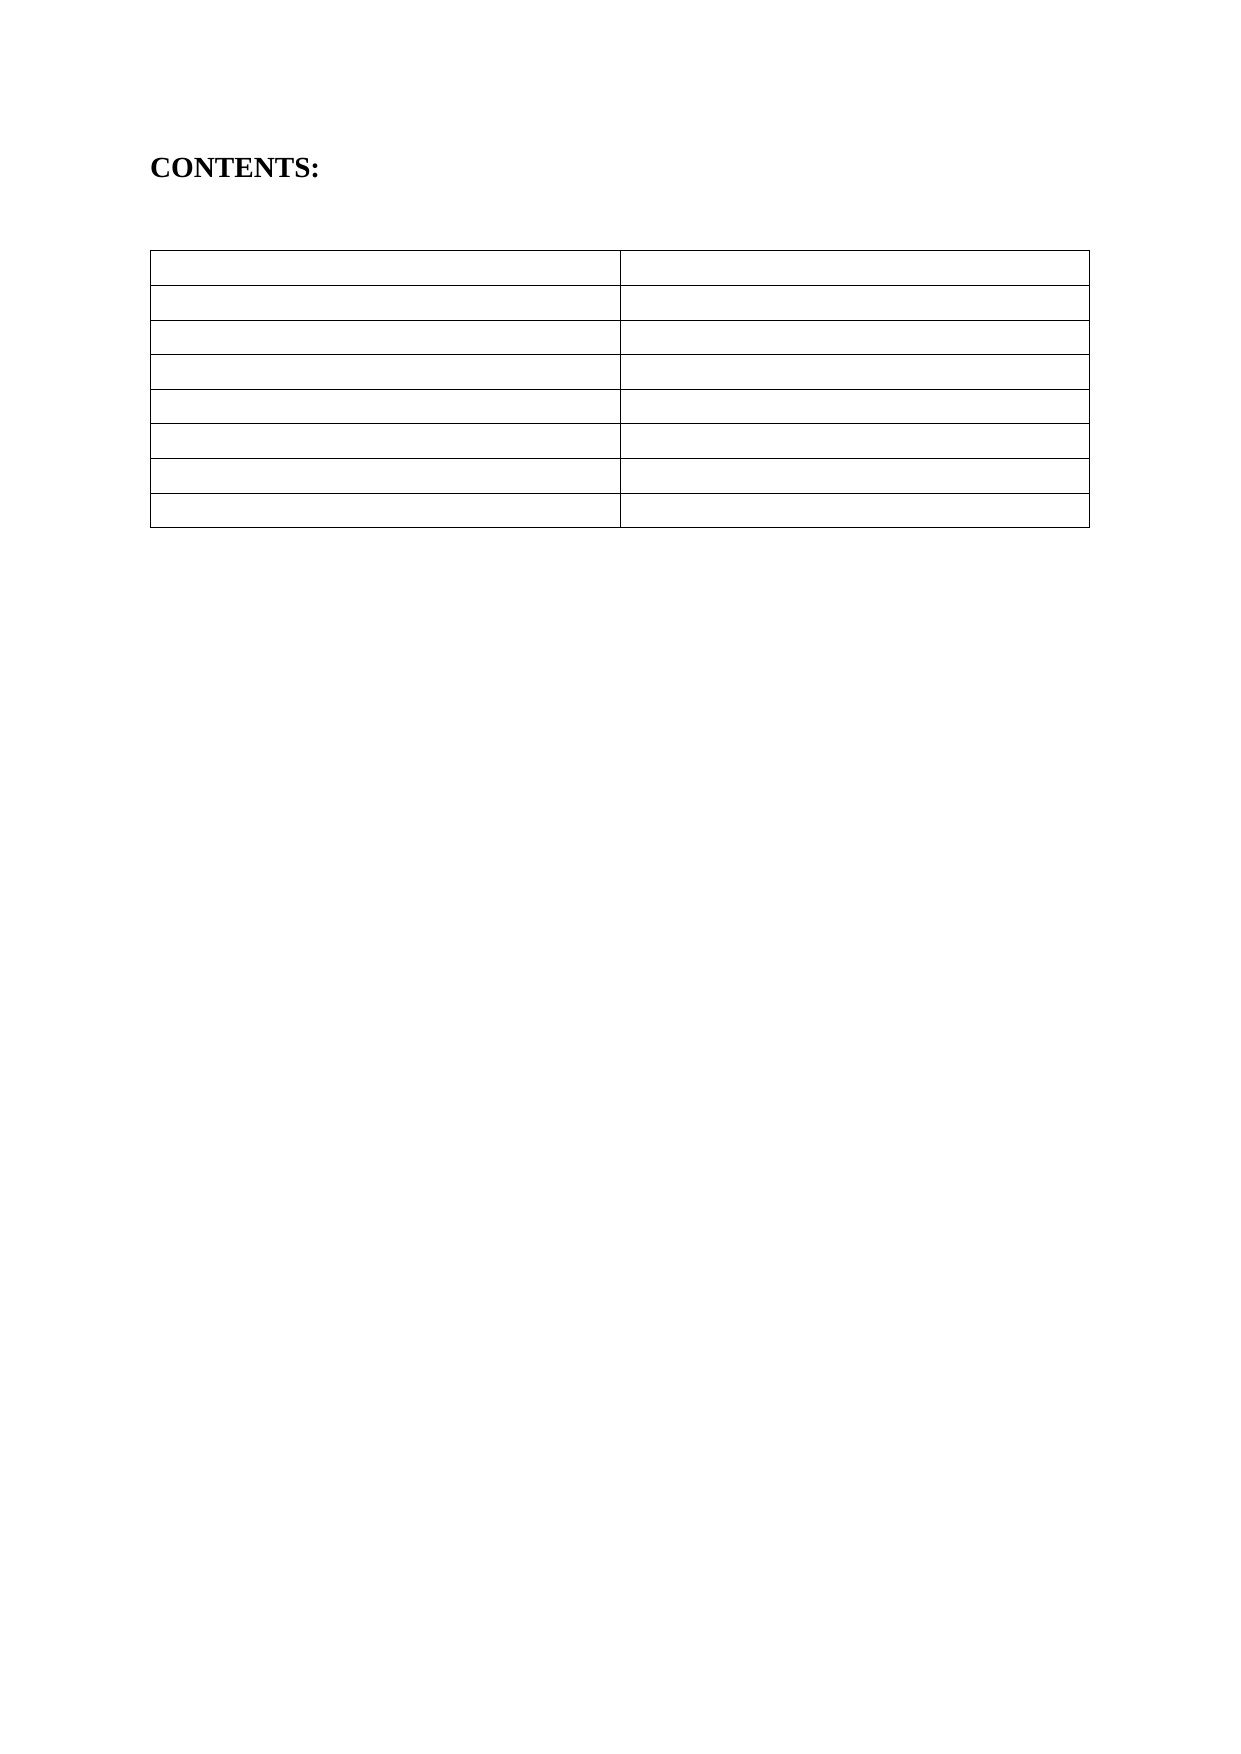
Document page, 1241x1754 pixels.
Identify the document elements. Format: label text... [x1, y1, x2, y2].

table_cell [621, 321, 1089, 354]
table_cell [151, 494, 620, 527]
table_cell [621, 390, 1089, 423]
table_header [151, 251, 620, 285]
table_cell [151, 355, 620, 389]
text CONTENTS: [150, 150, 1090, 183]
table_cell [151, 424, 620, 458]
table_cell [151, 390, 620, 423]
table_cell [621, 355, 1089, 389]
table_cell [621, 286, 1089, 319]
table_cell [151, 321, 620, 354]
table_cell [151, 459, 620, 492]
table_header [621, 251, 1089, 285]
table_cell [621, 494, 1089, 527]
table_cell [151, 286, 620, 319]
table_cell [621, 424, 1089, 458]
table_cell [621, 459, 1089, 492]
